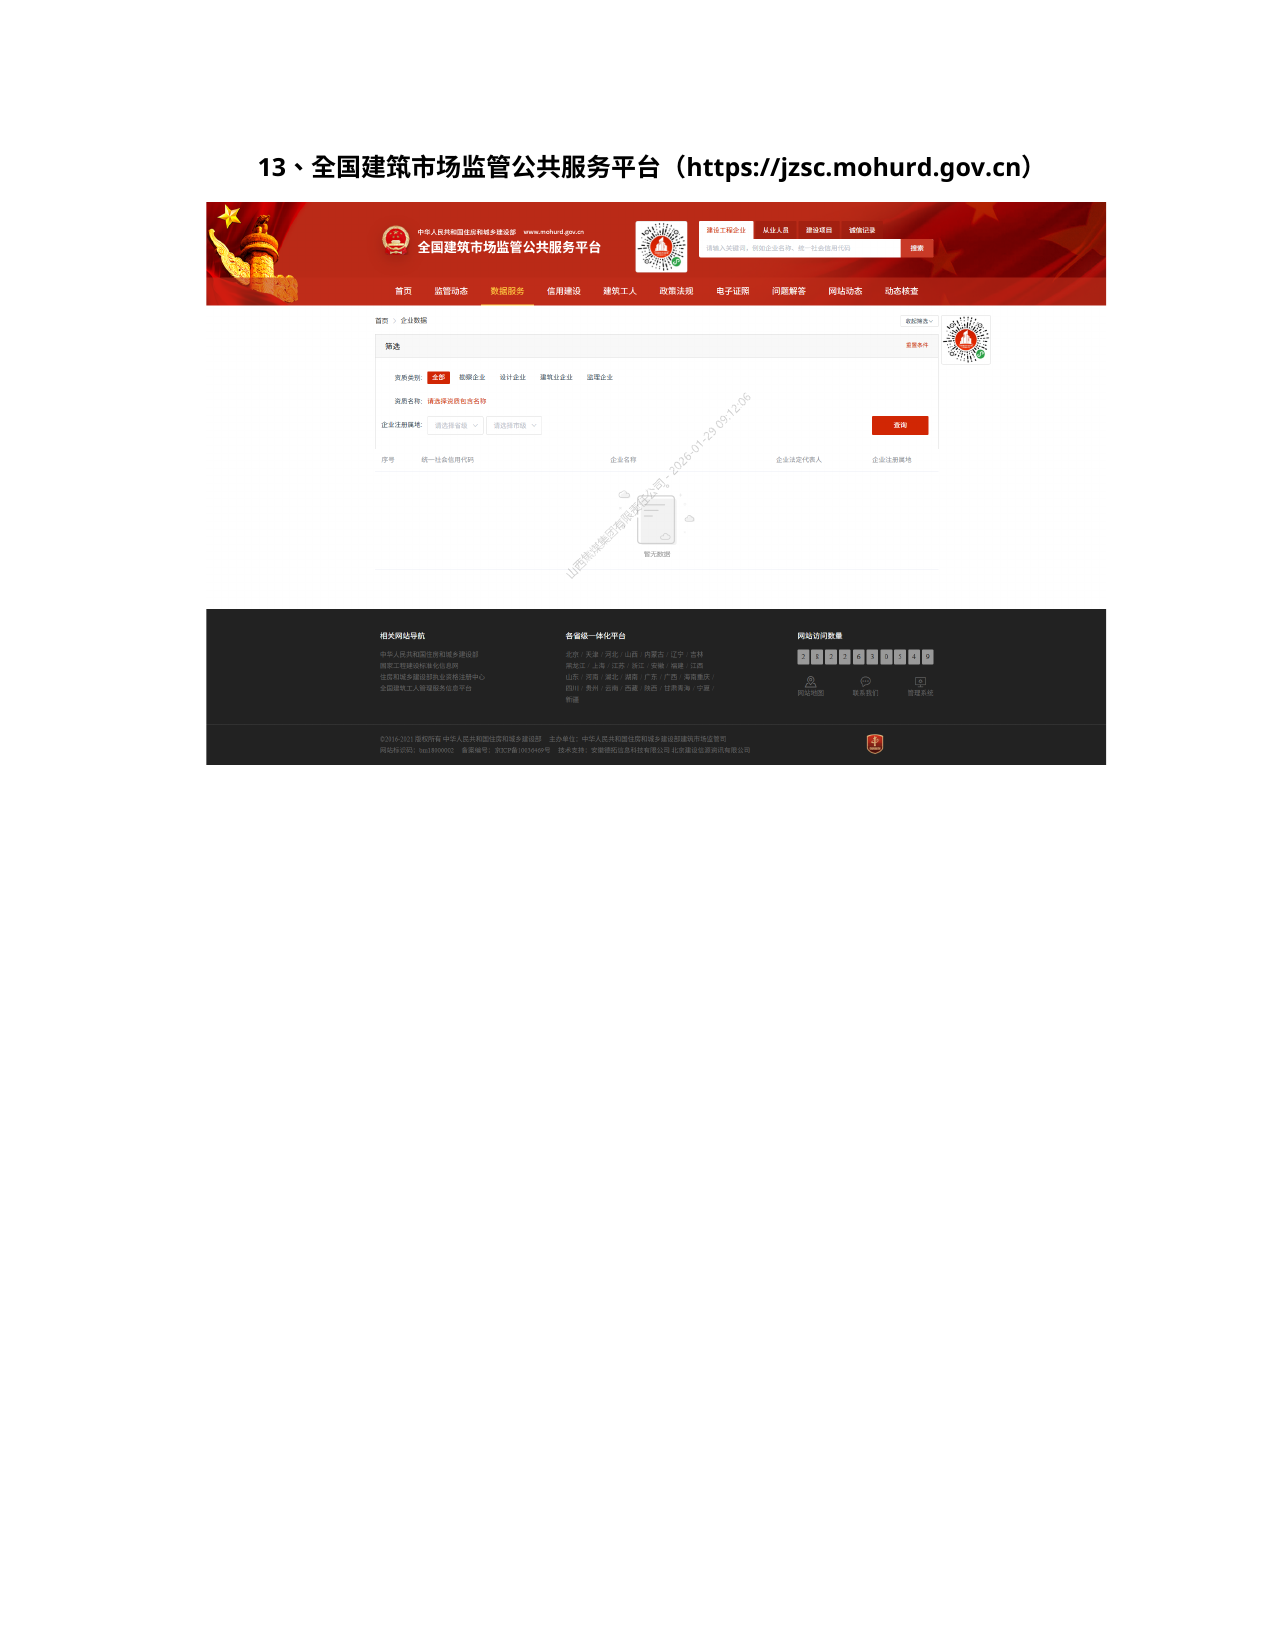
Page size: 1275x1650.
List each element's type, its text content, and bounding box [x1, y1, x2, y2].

picture [206, 202, 1107, 765]
